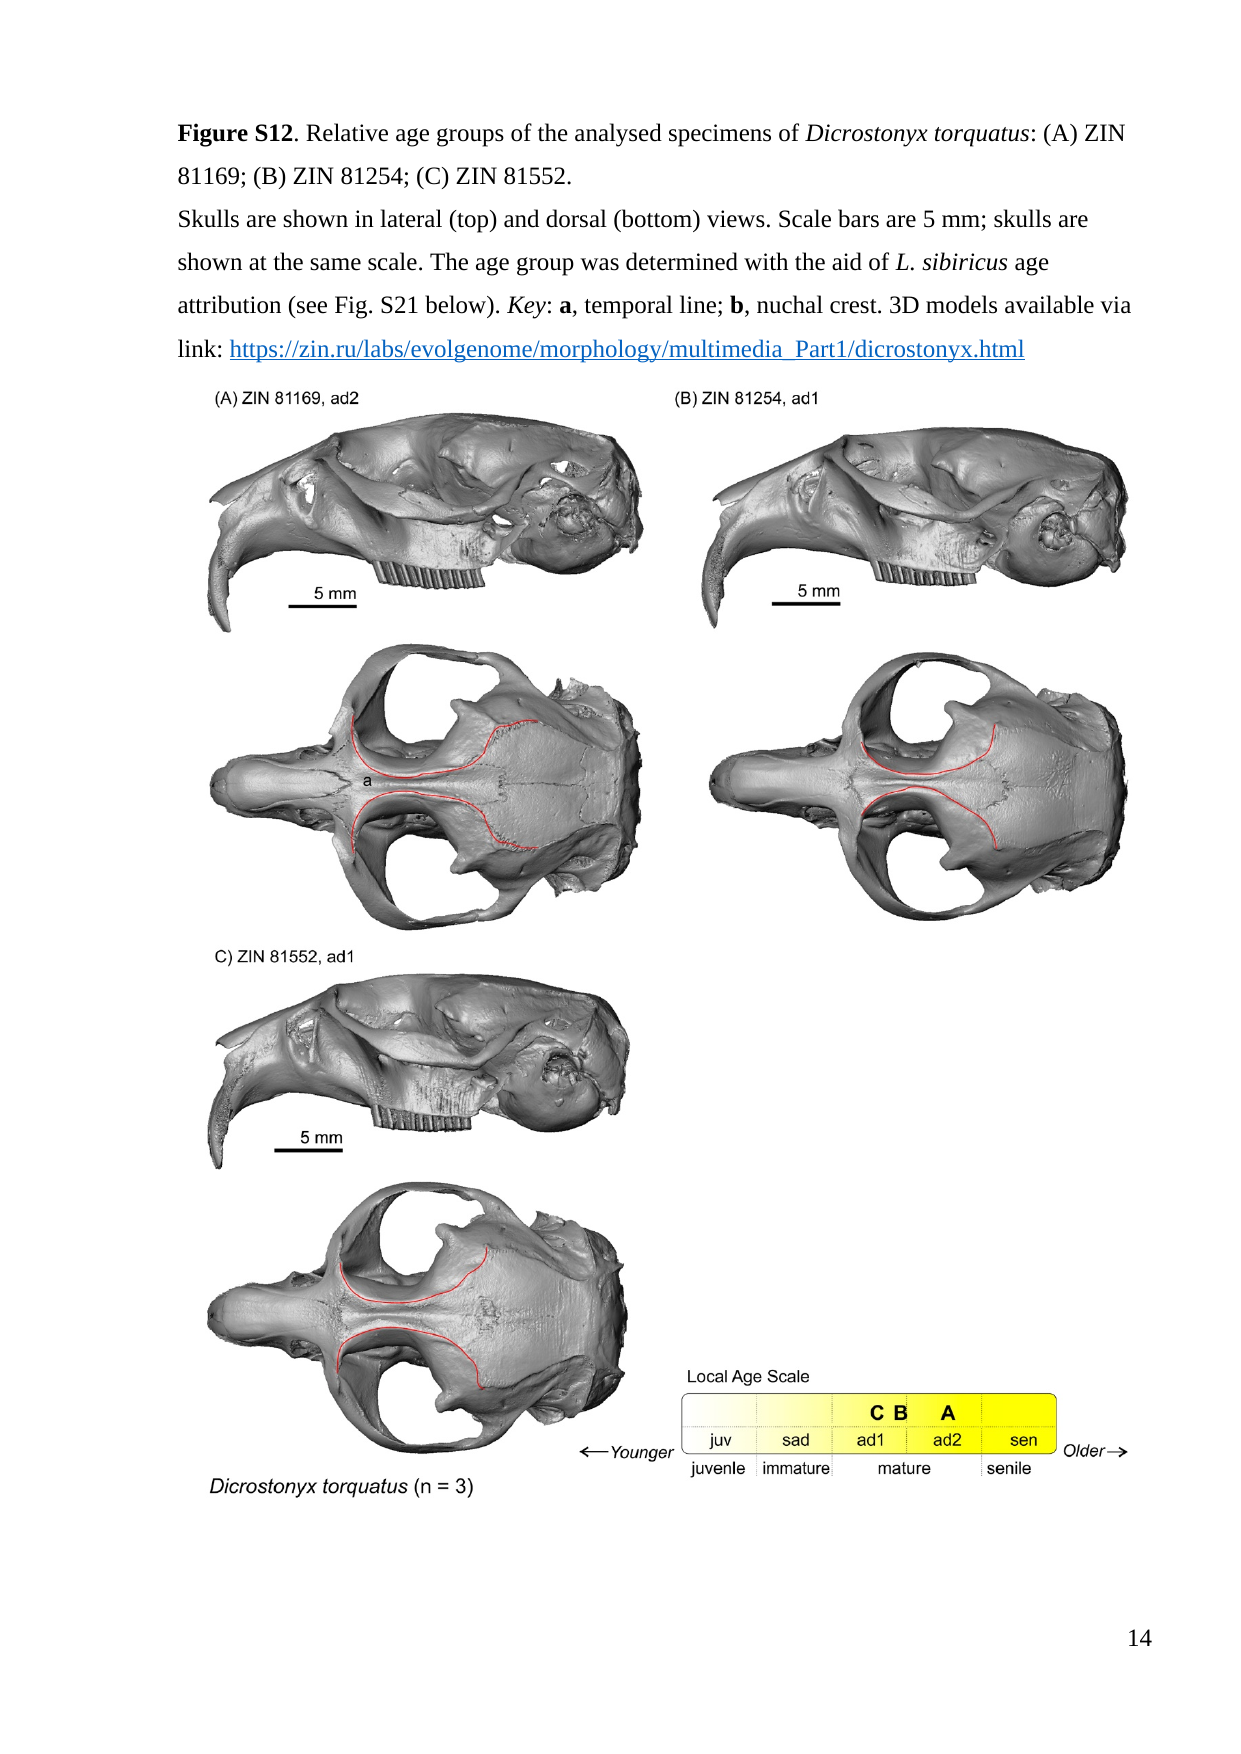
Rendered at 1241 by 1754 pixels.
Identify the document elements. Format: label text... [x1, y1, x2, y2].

text Figure S12. Relative age groups of the analysed specimens of Dicrostonyx torquatus: (A) ZIN 81169; (B) ZIN 81254; (C) ZIN 81552. [177, 118, 1152, 190]
picture [177, 376, 1151, 1509]
text Skulls are shown in lateral (top) and dorsal (bottom) views. Scale bars are 5 mm; skulls are shown at the same scale. The age group was determined with the aid of L. sibiricus age attribution (see Fig. S21 below). Key: a, temporal line; b, nuchal crest. 3D models available via link: https://zin.ru/labs/evolgenome/morphology/multimedia_Part1/dicrostonyx.html [177, 204, 1152, 362]
